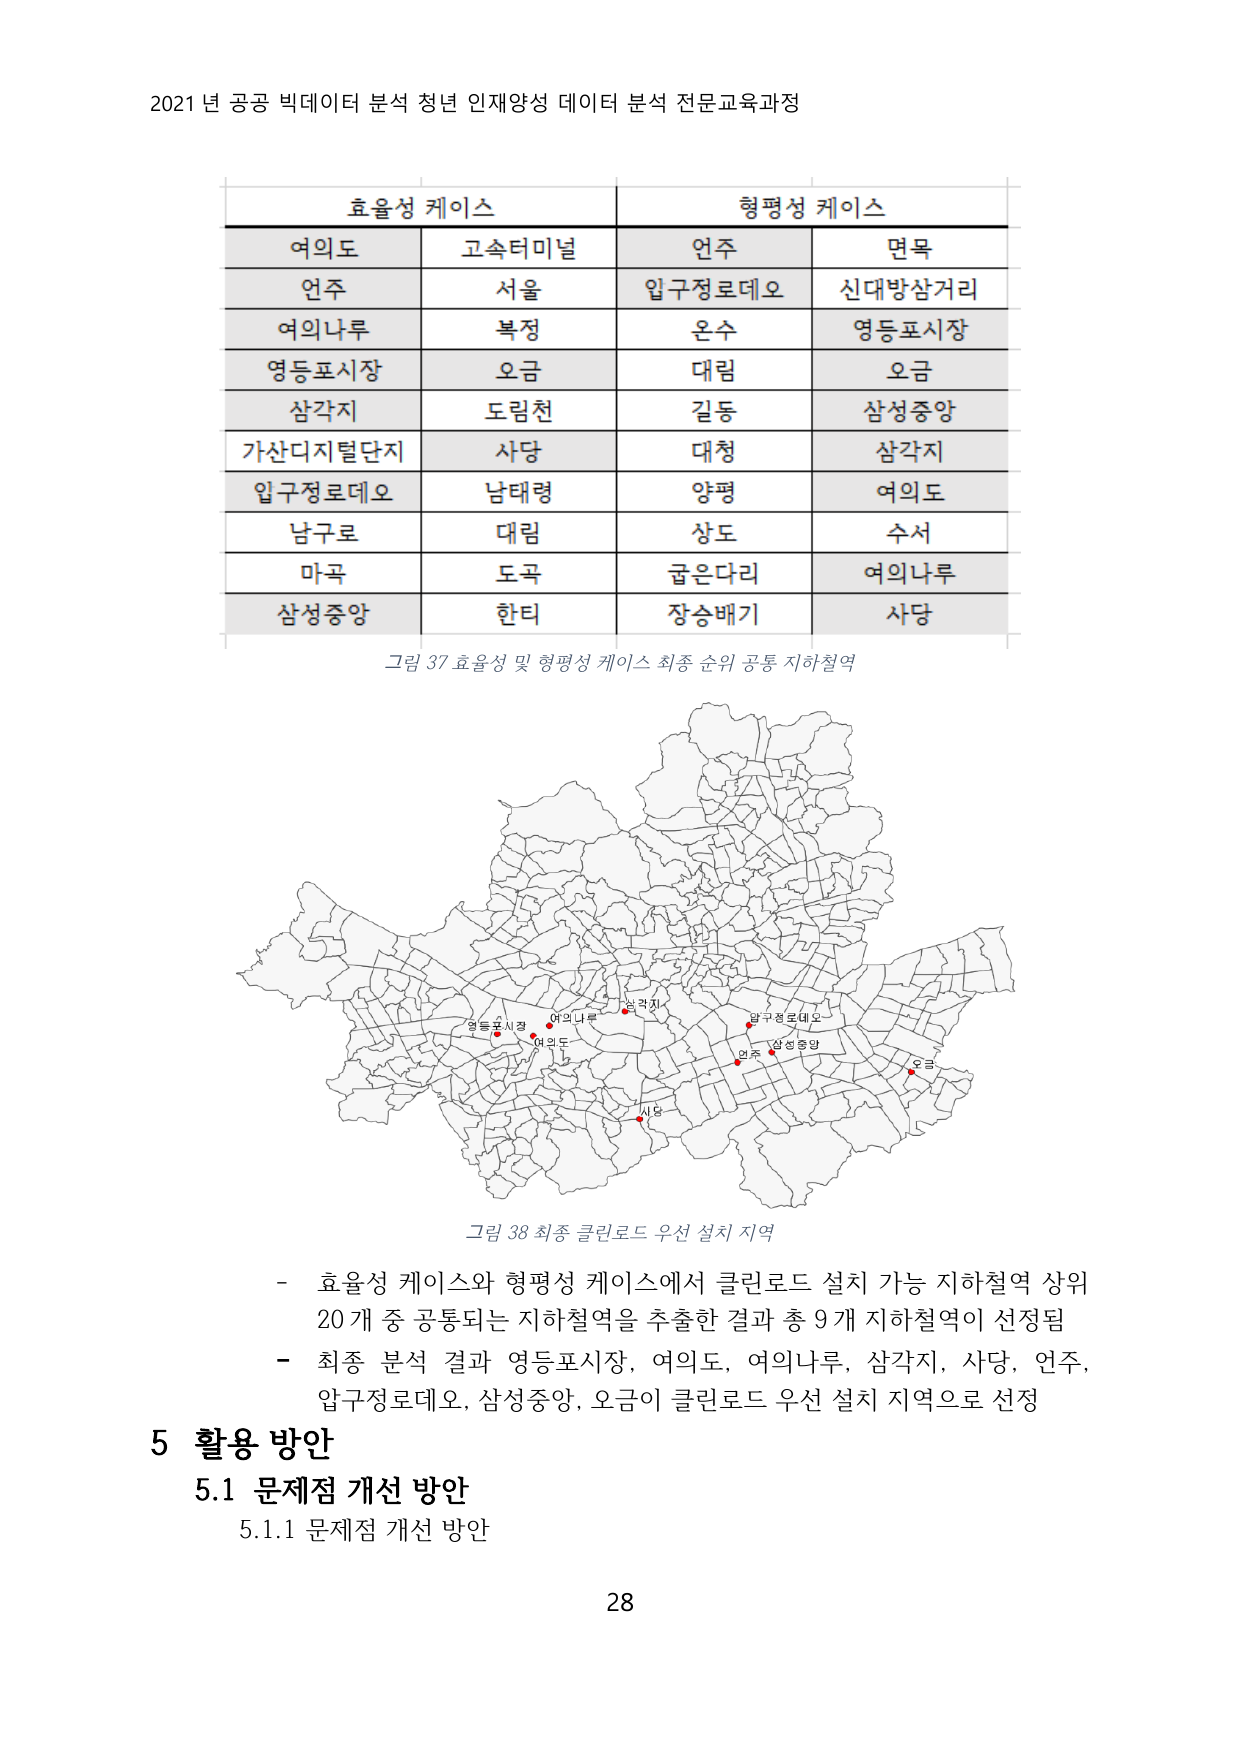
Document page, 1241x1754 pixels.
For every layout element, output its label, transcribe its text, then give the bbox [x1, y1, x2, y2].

list 문제점 개선 방안 [194, 1468, 1090, 1506]
list 활용 방안 [150, 1419, 1090, 1462]
list 효율성 케이스와 형평성 케이스에서 클린로드 설치 가능 지하철역 상위 20개 중 공통되는 지하철역을 추출한 결과 총 9개 지하철역이 선정됨 [275, 1264, 1090, 1334]
text 그림 38 최종 클린로드 우선 설치 지역 [150, 1219, 1090, 1243]
list 최종 분석 결과 영등포시장, 여의도, 여의나루, 삼각지, 사당, 언주, 압구정로데오, 삼성중앙, 오금이 클린로드 우선 설치 지역으로 선정 [275, 1339, 1090, 1414]
text 그림 37 효율성 및 형평성 케이스 최종 순위 공통 지하철역 [150, 649, 1090, 673]
list 문제점 개선 방안 [239, 1512, 1090, 1544]
picture [209, 694, 1032, 1214]
picture [219, 177, 1021, 649]
